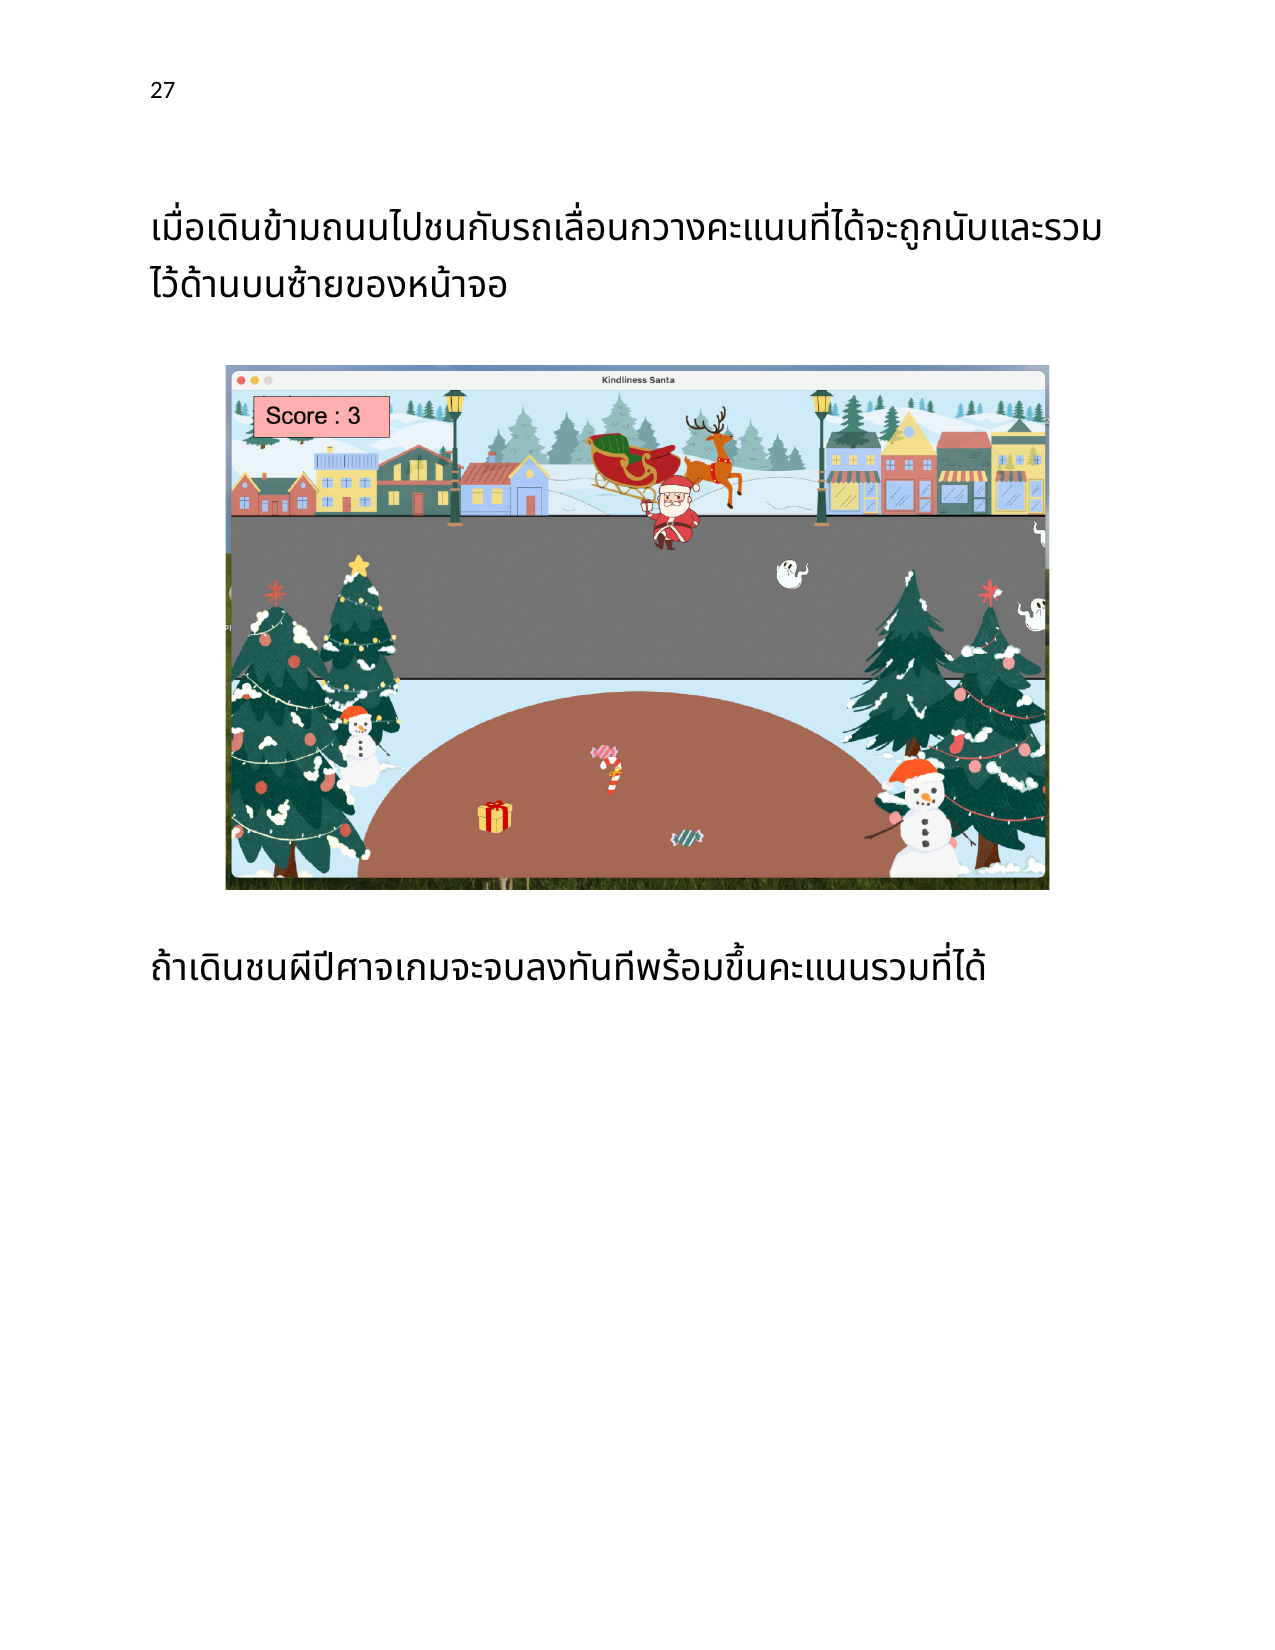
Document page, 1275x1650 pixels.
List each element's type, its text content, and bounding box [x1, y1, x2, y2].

text เมื่อเดินข้ามถนนไปชนกับรถเลื่อนกวางคะแนนที่ได้จะถูกนับและรวมไว้ด้านบนซ้ายของหน้าจอ [150, 201, 1125, 314]
picture [225, 365, 1050, 890]
text ถ้าเดินชนผีปีศาจเกมจะจบลงทันทีพร้อมขึ้นคะแนนรวมที่ได้ [150, 940, 1125, 997]
